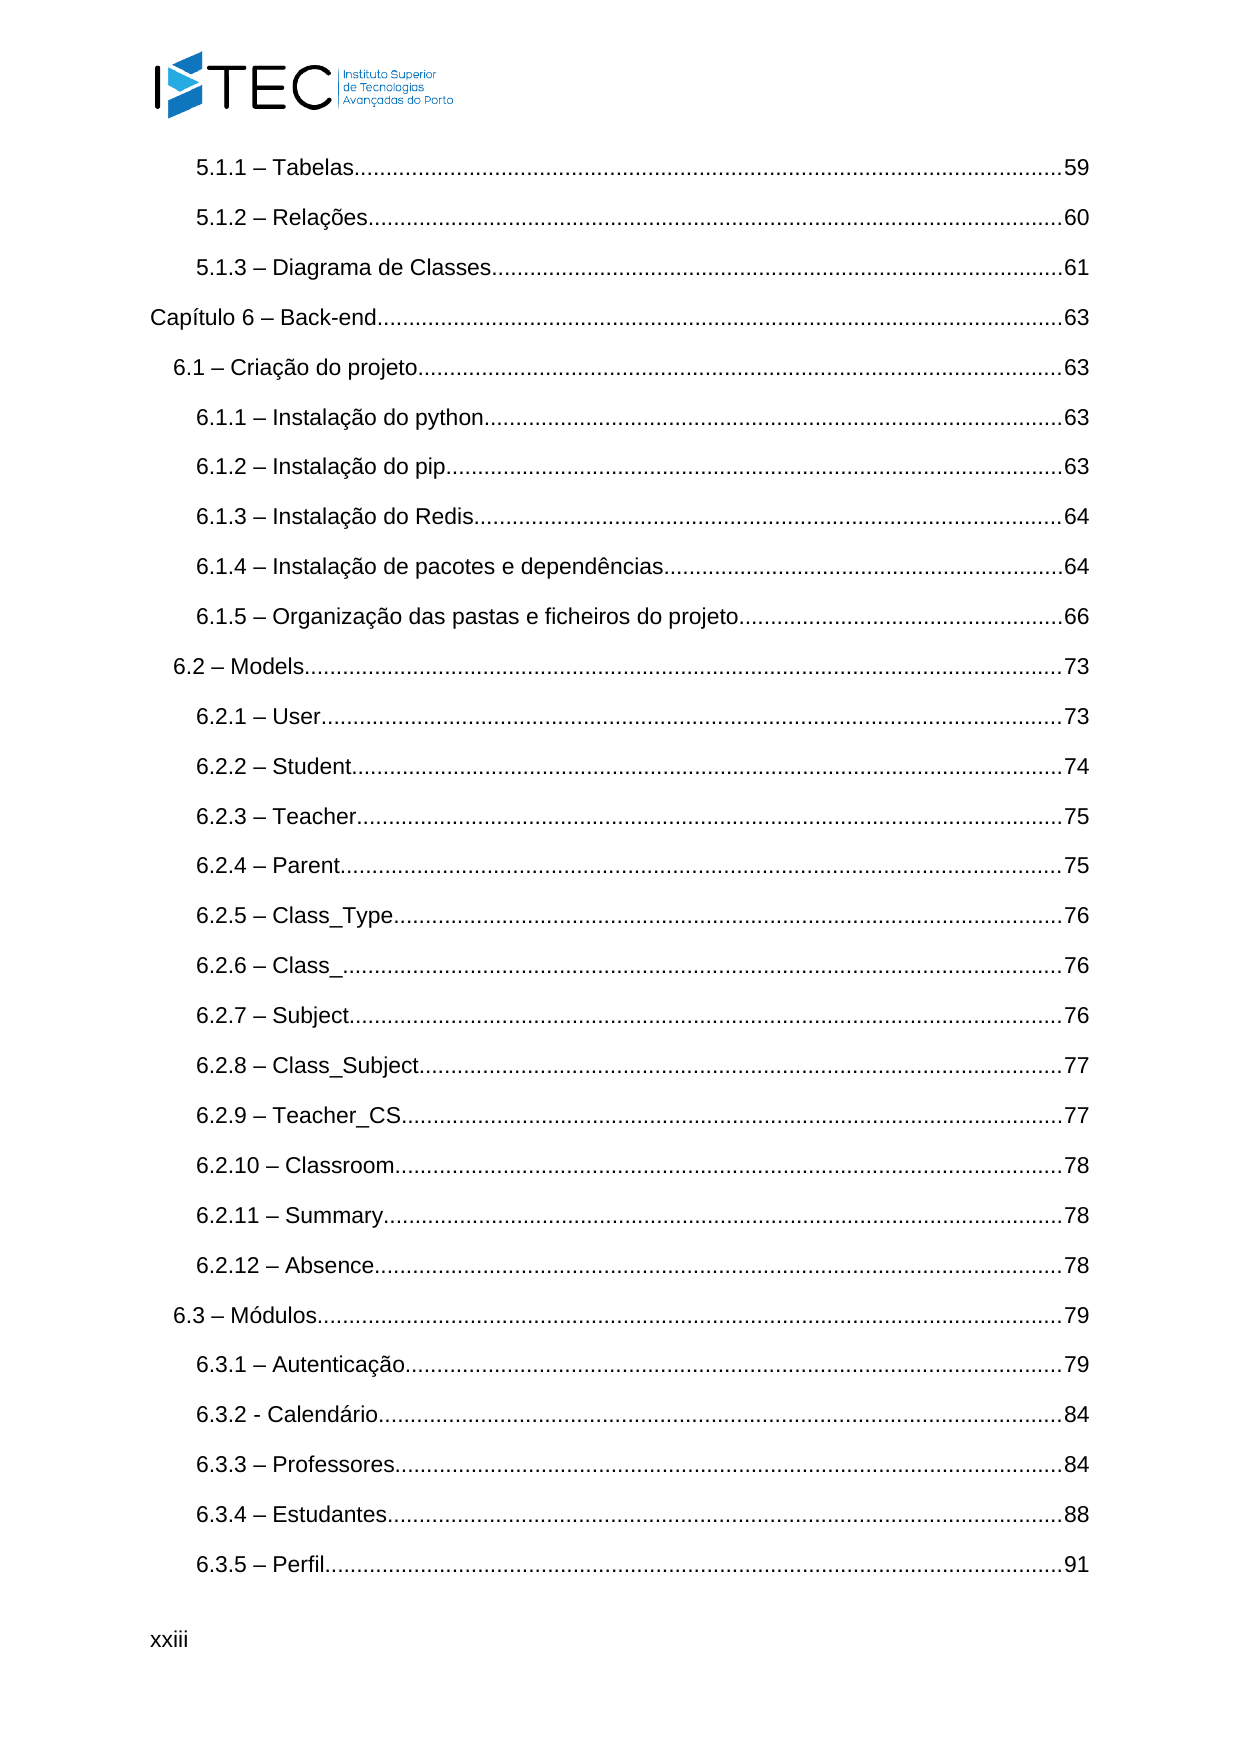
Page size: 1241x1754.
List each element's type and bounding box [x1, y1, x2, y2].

picture [150, 51, 454, 129]
